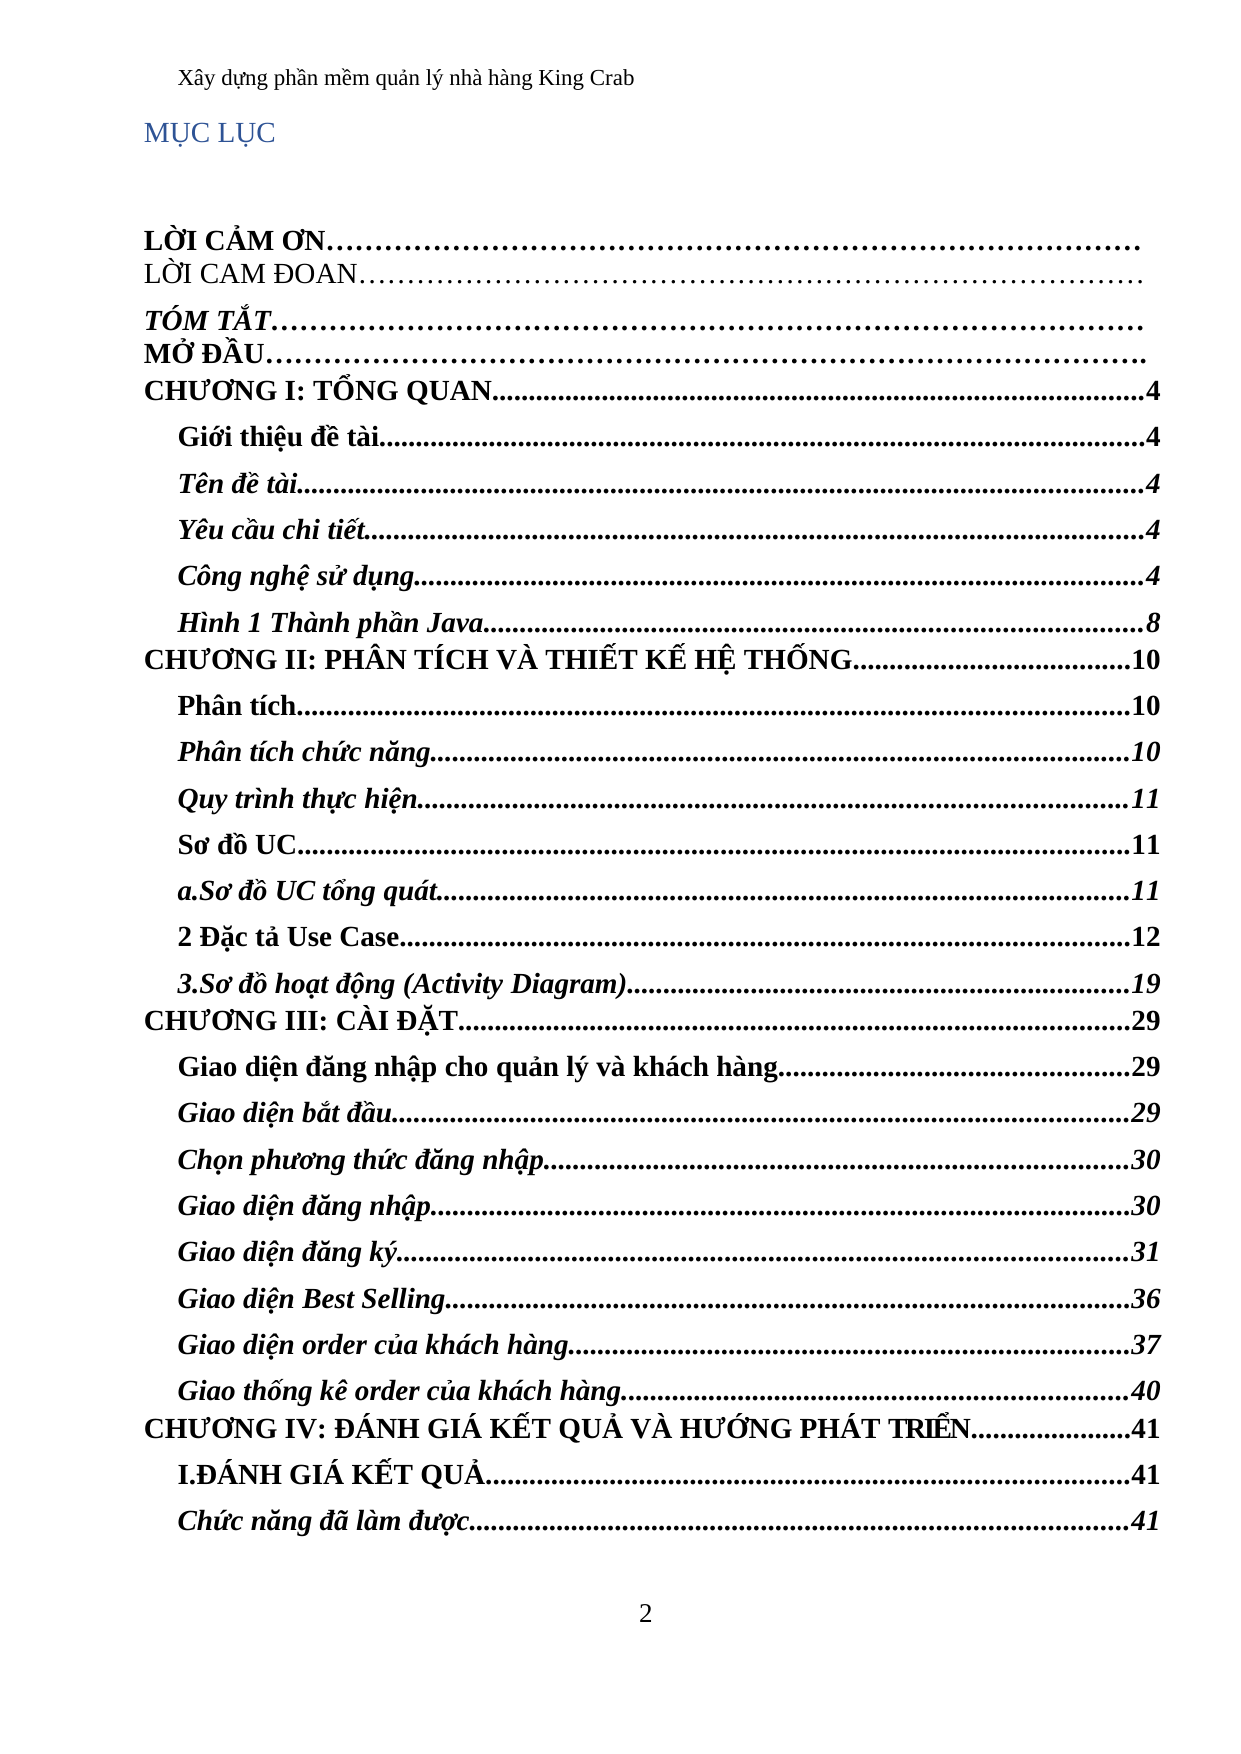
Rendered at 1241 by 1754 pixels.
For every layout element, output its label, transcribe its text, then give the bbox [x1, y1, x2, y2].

text MỤC LỤC [144, 116, 998, 149]
